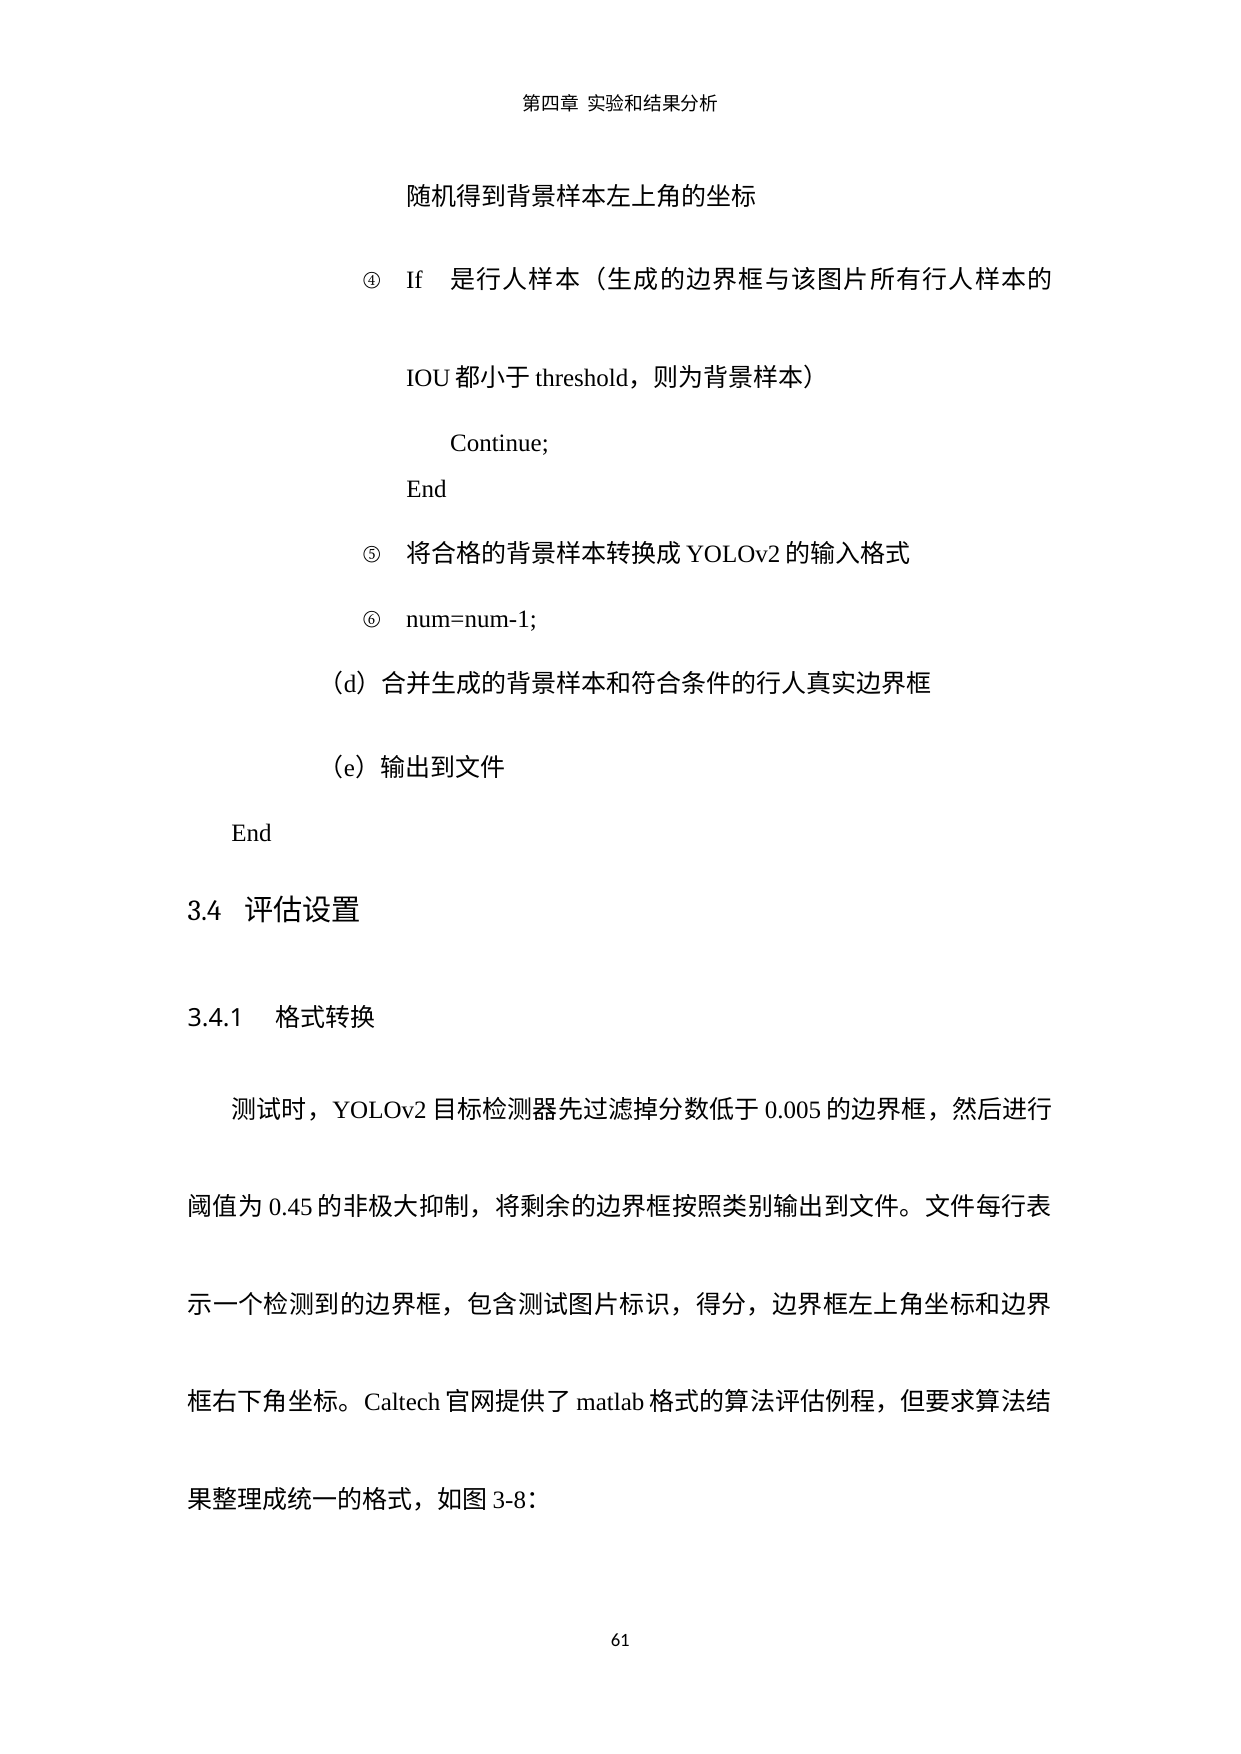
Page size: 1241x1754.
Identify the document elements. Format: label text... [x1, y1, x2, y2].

text （e）输出到文件 [187, 733, 1053, 798]
list 评估设置 [187, 875, 1053, 940]
text Continue; [306, 426, 1053, 458]
list 将合格的背景样本转换成YOLOv2的输入格式 [362, 519, 1053, 584]
list If 是行人样本（生成的边界框与该图片所有行人样本的IOU都小于threshold，则为背景样本） [362, 245, 1053, 408]
list num=num-1; [362, 603, 1053, 635]
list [362, 162, 1053, 227]
text End [187, 816, 1053, 848]
text End [306, 473, 1053, 505]
text （d）合并生成的背景样本和符合条件的行人真实边界框 [187, 649, 1053, 714]
text 测试时，YOLOv2目标检测器先过滤掉分数低于0.005的边界框，然后进行阈值为0.45的非极大抑制，将剩余的边界框按照类别输出到文件。文件每行表示一个检测到的边界框，包含测试图片标识，得分，边界框左上角坐标和边界框右下角坐标。Caltech官网提供了matlab格式的算法评估例程，但要求算法结果整理成统一的格式，如图3-8： [187, 1075, 1053, 1530]
list 格式转换 [187, 983, 1053, 1048]
